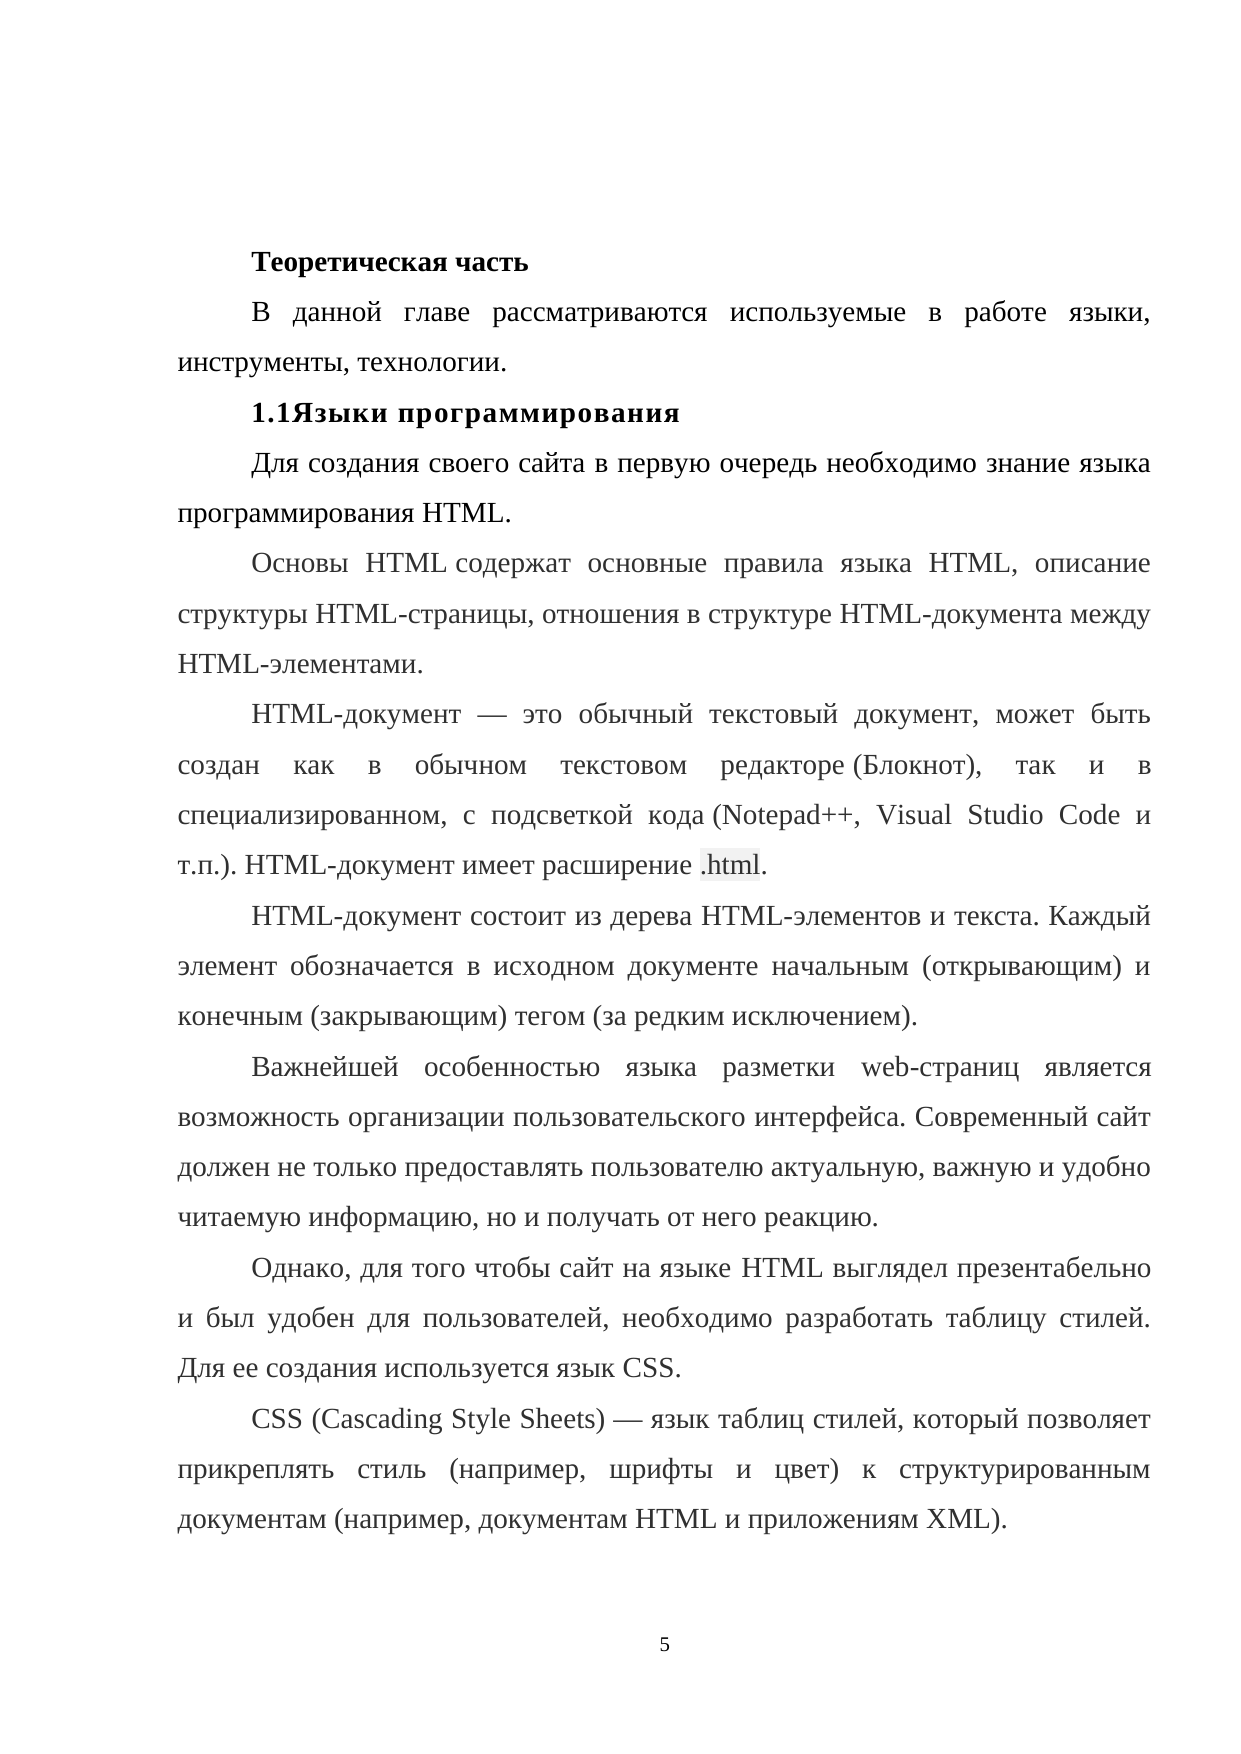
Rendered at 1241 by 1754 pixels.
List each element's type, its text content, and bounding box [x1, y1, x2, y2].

list Для создания своего сайта в первую очередь необходимо знание языка программирования HTML. [177, 445, 1152, 529]
text HTML-документ состоит из дерева HTML-элементов и текста. Каждый элемент обозначается в исходном документе начальным (открывающим) и конечным (закрывающим) тегом (за редким исключением). [177, 898, 1152, 1032]
text Однако, для того чтобы сайт на языке HTML выглядел презентабельно и был удобен для пользователей, необходимо разработать таблицу стилей. Для ее создания используется язык CSS. [177, 1250, 1152, 1384]
subtitle Теоретическая часть [177, 244, 1152, 277]
text CSS (Cascading Style Sheets) — язык таблиц стилей, который позволяет прикреплять стиль (например, шрифты и цвет) к структурированным документам (например, документам HTML и приложениям XML). [177, 1401, 1152, 1535]
text Основы HTML содержат основные правила языка HTML, описание структуры HTML-страницы, отношения в структуре HTML-документа между HTML-элементами. [177, 546, 1152, 680]
text Важнейшей особенностью языка разметки web-страниц является возможность организации пользовательского интерфейса. Современный сайт должен не только предоставлять пользователю актуальную, важную и удобно читаемую информацию, но и получать от него реакцию. [177, 1049, 1152, 1233]
text HTML-документ — это обычный текстовый документ, может быть создан как в обычном текстовом редакторе (Блокнот), так и в специализированном, с подсветкой кода (Notepad++, Visual Studio Code и т.п.). HTML-документ имеет расширение .html. [177, 696, 1152, 881]
text В данной главе рассматриваются используемые в работе языки, инструменты, технологии. [177, 294, 1152, 378]
subtitle 1.1Языки программирования [177, 395, 1152, 428]
